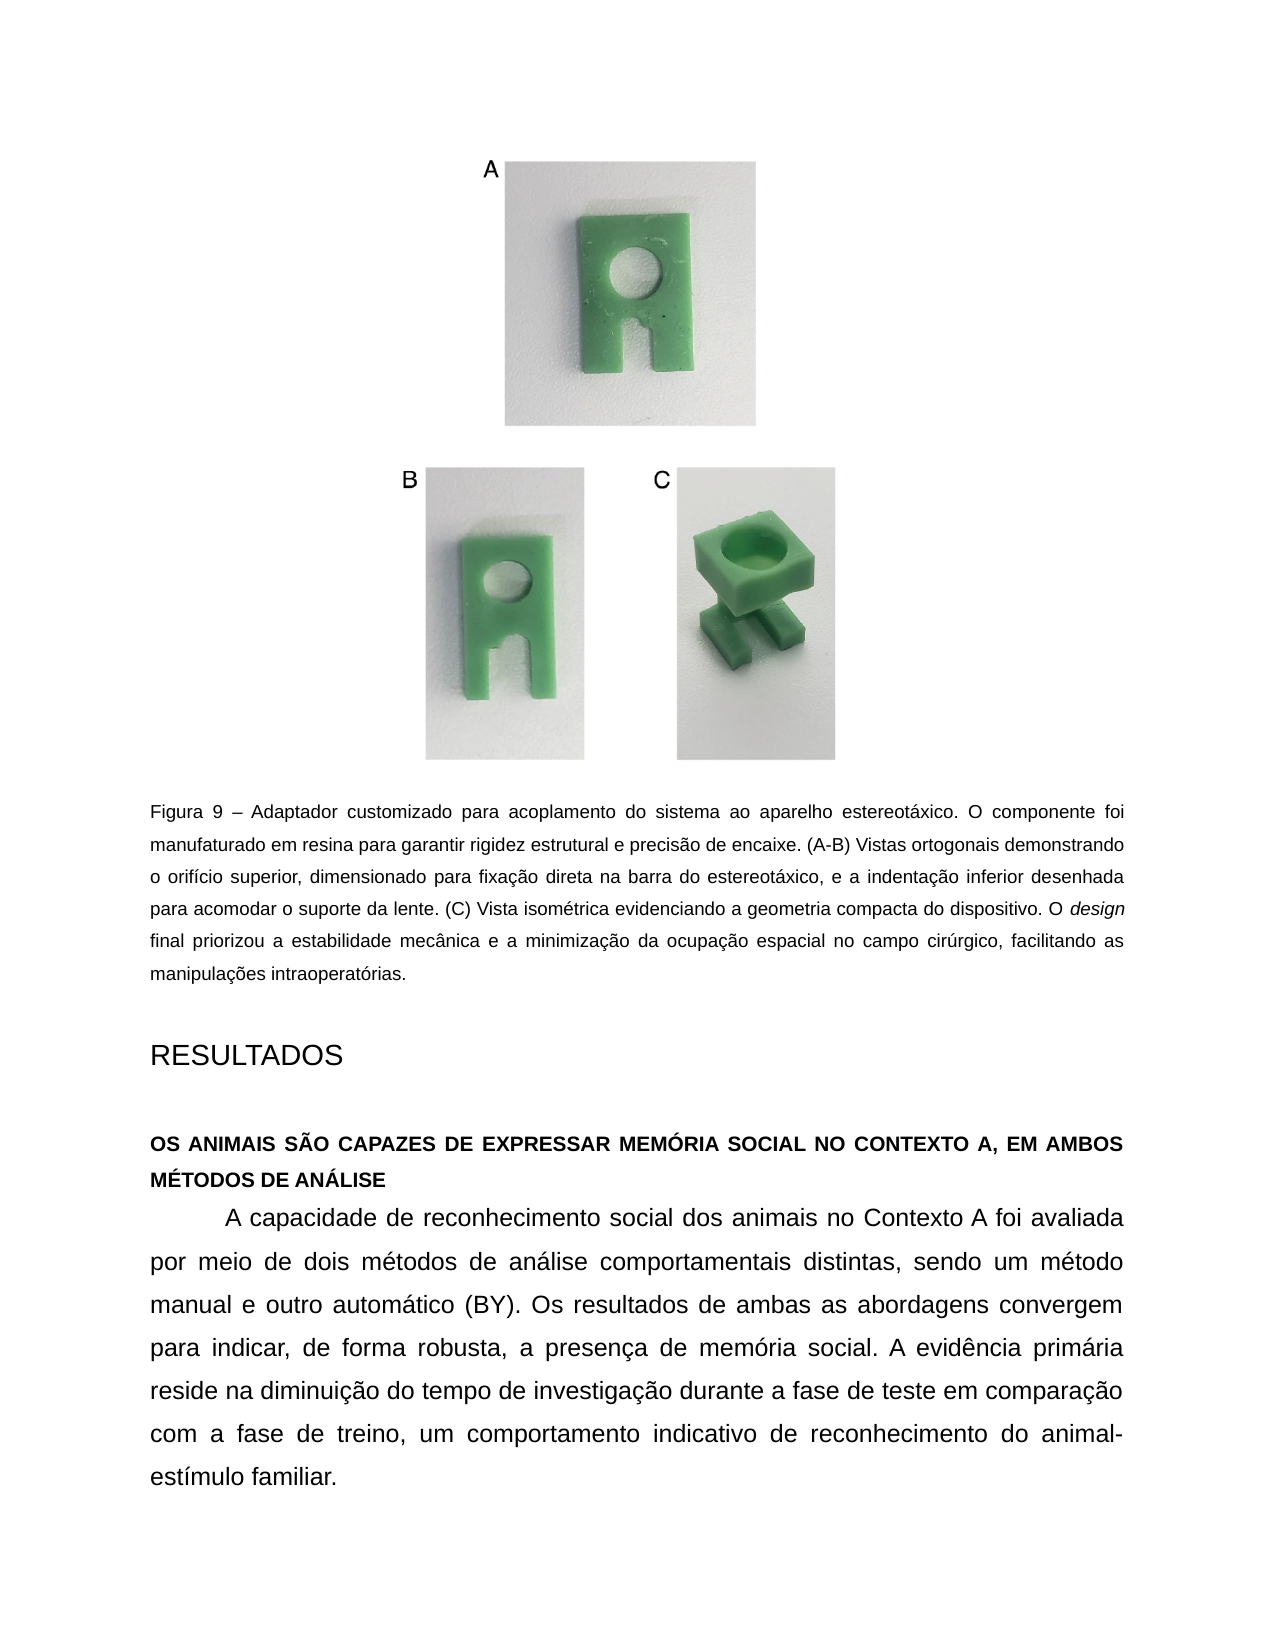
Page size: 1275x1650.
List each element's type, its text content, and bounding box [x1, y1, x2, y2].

picture [357, 150, 918, 787]
text Figura 9 – Adaptador customizado para acoplamento do sistema ao aparelho estereotáxico. O componente foi manufaturado em resina para garantir rigidez estrutural e precisão de encaixe. (A-B) Vistas ortogonais demonstrando o orifício superior, dimensionado para fixação direta na barra do estereotáxico, e a indentação inferior desenhada para acomodar o suporte da lente. (C) Vista isométrica evidenciando a geometria compacta do dispositivo. O design final priorizou a estabilidade mecânica e a minimização da ocupação espacial no campo cirúrgico, facilitando as manipulações intraoperatórias. [150, 801, 1125, 984]
subtitle OS ANIMAIS SÃO CAPAZES DE EXPRESSAR MEMÓRIA SOCIAL NO CONTEXTO A, EM AMBOS MÉTODOS DE ANÁLISE [150, 1131, 1125, 1191]
text A capacidade de reconhecimento social dos animais no Contexto A foi avaliada por meio de dois métodos de análise comportamentais distintas, sendo um método manual e outro automático (BY). Os resultados de ambas as abordagens convergem para indicar, de forma robusta, a presença de memória social. A evidência primária reside na diminuição do tempo de investigação durante a fase de teste em comparação com a fase de treino, um comportamento indicativo de reconhecimento do animal-estímulo familiar. [150, 1203, 1125, 1491]
subtitle RESULTADOS [150, 1038, 1125, 1072]
